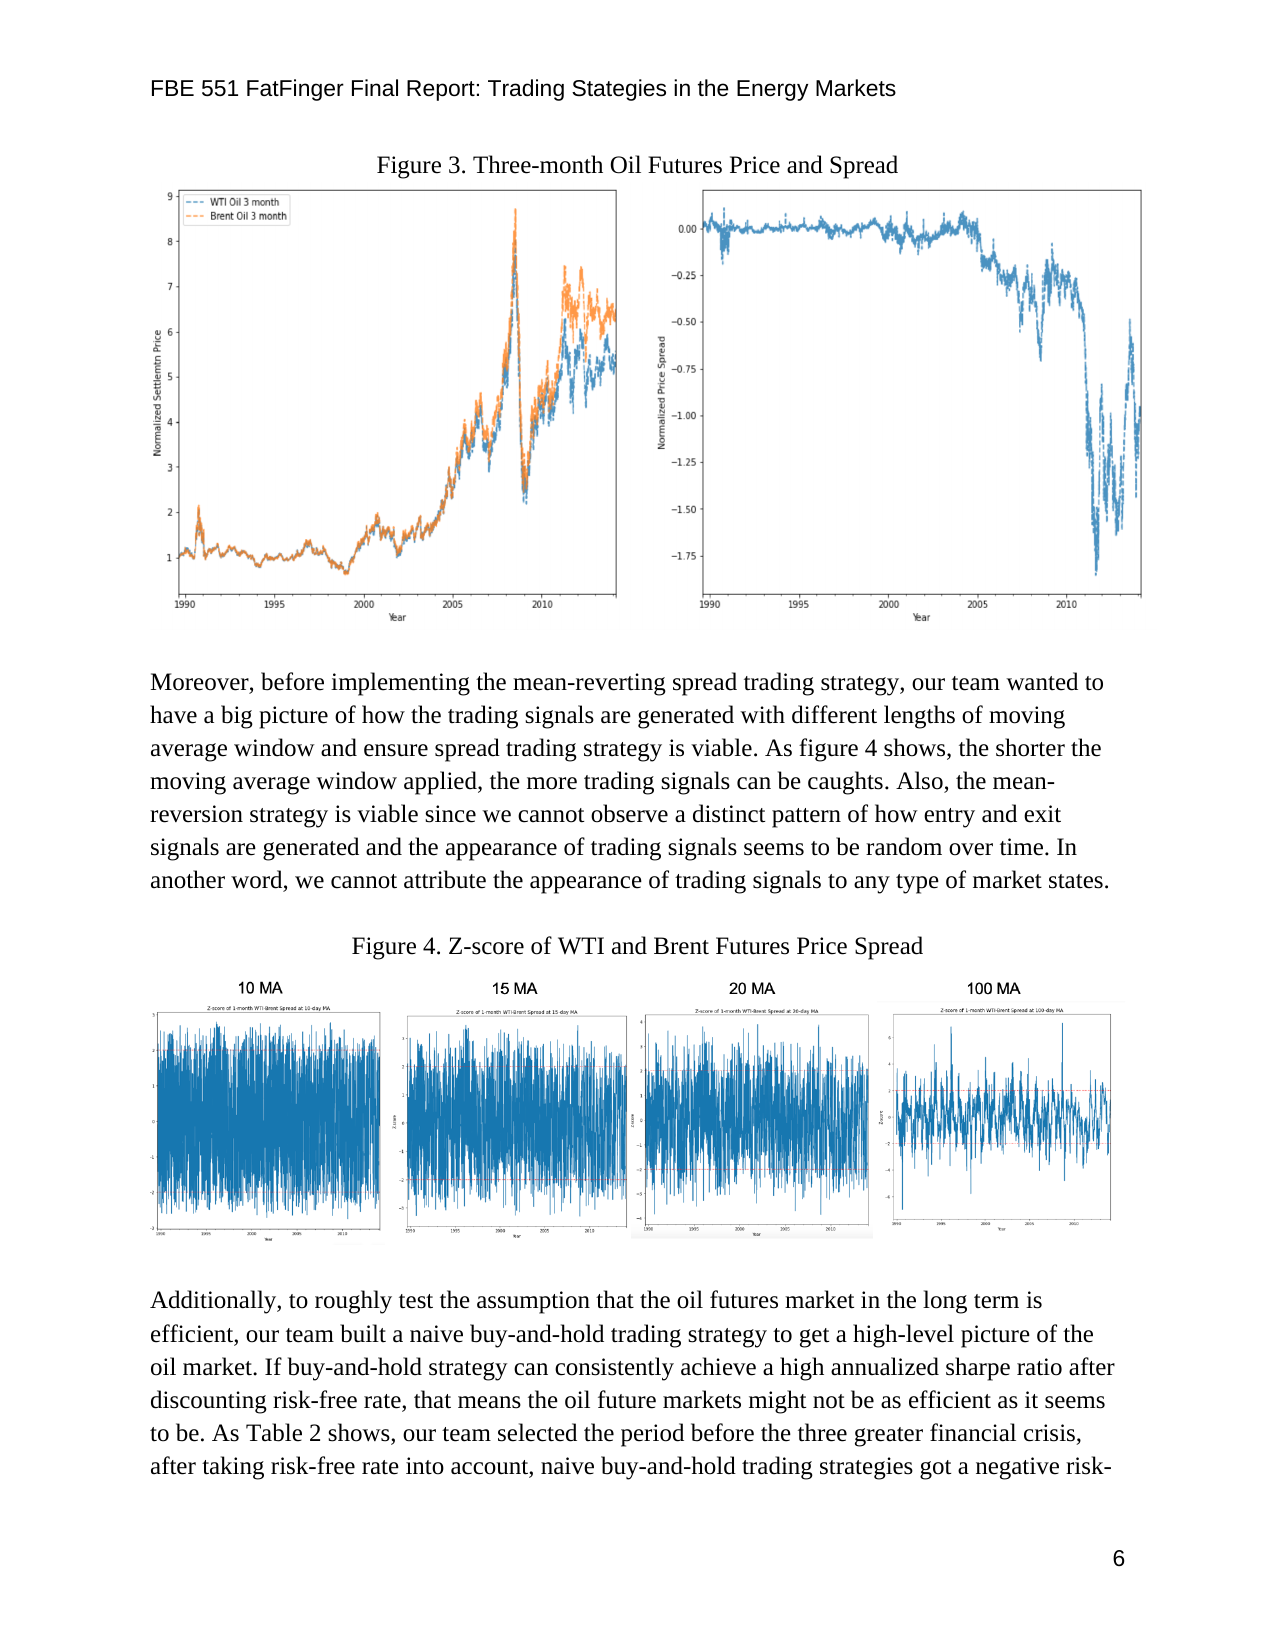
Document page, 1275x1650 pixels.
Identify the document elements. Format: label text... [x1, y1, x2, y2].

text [150, 1286, 1125, 1479]
picture [150, 964, 1125, 1249]
text Figure 3. Three-month Oil Futures Price and Spread [150, 150, 1125, 182]
text Moreover, before implementing the mean-reverting spread trading strategy, our team wanted to have a big picture of how the trading signals are generated with different lengths of moving average window and ensure spread trading strategy is viable. As figure 4 shows, the shorter the moving average window applied, the more trading signals can be caughts. Also, the mean-reversion strategy is viable since we cannot observe a distinct pattern of how entry and exit signals are generated and the appearance of trading signals seems to be random over time. In another word, we cannot attribute the appearance of trading signals to any type of market states. [150, 667, 1125, 894]
picture [150, 182, 1157, 630]
text Figure 4. Z-score of WTI and Brent Futures Price Spread [150, 931, 1125, 960]
